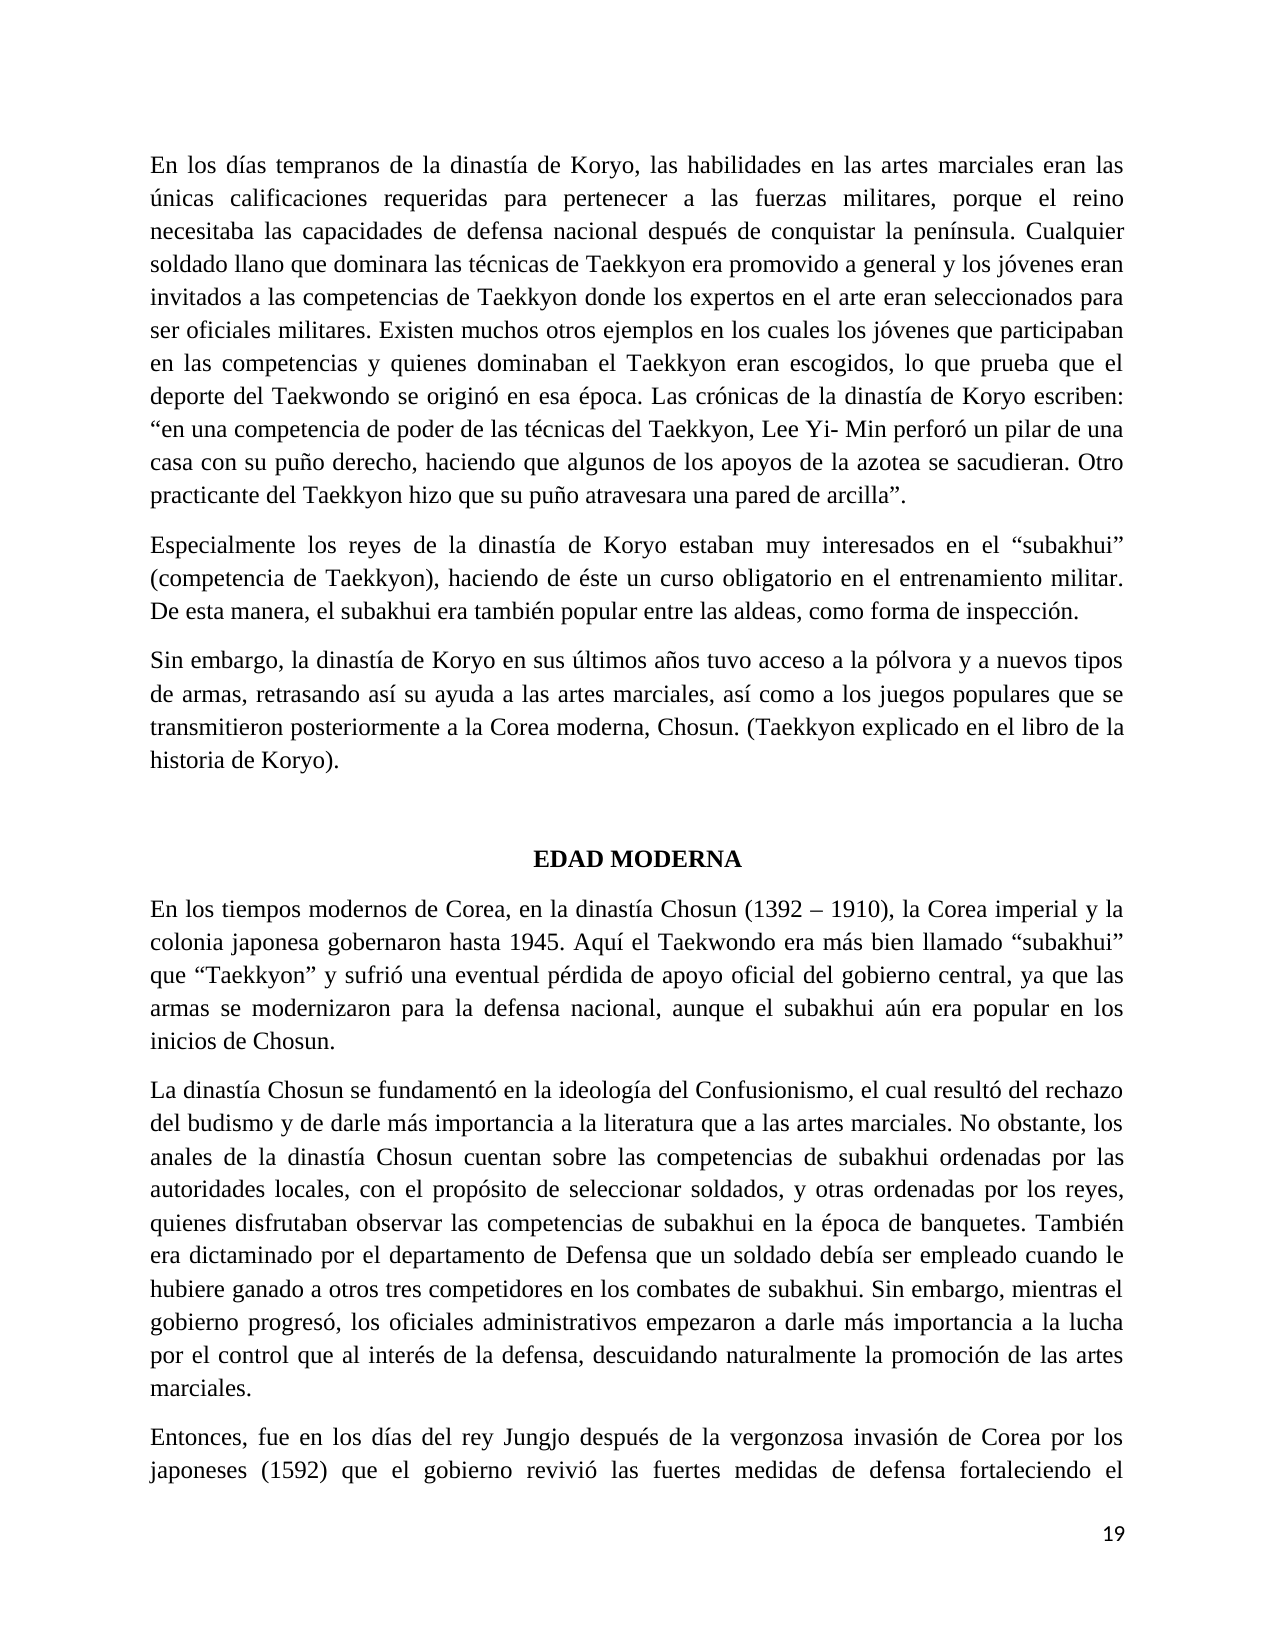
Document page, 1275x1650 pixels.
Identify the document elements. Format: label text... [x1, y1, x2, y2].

text En los días tempranos de la dinastía de Koryo, las habilidades en las artes marciales eran las únicas calificaciones requeridas para pertenecer a las fuerzas militares, porque el reino necesitaba las capacidades de defensa nacional después de conquistar la península. Cualquier soldado llano que dominara las técnicas de Taekkyon era promovido a general y los jóvenes eran invitados a las competencias de Taekkyon donde los expertos en el arte eran seleccionados para ser oficiales militares. Existen muchos otros ejemplos en los cuales los jóvenes que participaban en las competencias y quienes dominaban el Taekkyon eran escogidos, lo que prueba que el deporte del Taekwondo se originó en esa época. Las crónicas de la dinastía de Koryo escriben: “en una competencia de poder de las técnicas del Taekkyon, Lee Yi- Min perforó un pilar de una casa con su puño derecho, haciendo que algunos de los apoyos de la azotea se sacudieran. Otro practicante del Taekkyon hizo que su puño atravesara una pared de arcilla”. [150, 150, 1125, 509]
text Especialmente los reyes de la dinastía de Koryo estaban muy interesados en el “subakhui” (competencia de Taekkyon), haciendo de éste un curso obligatorio en el entrenamiento militar. De esta manera, el subakhui era también popular entre las aldeas, como forma de inspección. [150, 530, 1125, 625]
text En los tiempos modernos de Corea, en la dinastía Chosun (1392 – 1910), la Corea imperial y la colonia japonesa gobernaron hasta 1945. Aquí el Taekwondo era más bien llamado “subakhui” que “Taekkyon” y sufrió una eventual pérdida de apoyo oficial del gobierno central, ya que las armas se modernizaron para la defensa nacional, aunque el subakhui aún era popular en los inicios de Chosun. [150, 894, 1125, 1054]
text La dinastía Chosun se fundamentó en la ideología del Confusionismo, el cual resultó del rechazo del budismo y de darle más importancia a la literatura que a las artes marciales. No obstante, los anales de la dinastía Chosun cuentan sobre las competencias de subakhui ordenadas por las autoridades locales, con el propósito de seleccionar soldados, y otras ordenadas por los reyes, quienes disfrutaban observar las competencias de subakhui en la época de banquetes. También era dictaminado por el departamento de Defensa que un soldado debía ser empleado cuando le hubiere ganado a otros tres competidores en los combates de subakhui. Sin embargo, mientras el gobierno progresó, los oficiales administrativos empezaron a darle más importancia a la lucha por el control que al interés de la defensa, descuidando naturalmente la promoción de las artes marciales. [150, 1076, 1125, 1401]
text Sin embargo, la dinastía de Koryo en sus últimos años tuvo acceso a la pólvora y a nuevos tipos de armas, retrasando así su ayuda a las artes marciales, así como a los juegos populares que se transmitieron posteriormente a la Corea moderna, Chosun. (Taekkyon explicado en el libro de la historia de Koryo). [150, 646, 1125, 773]
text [150, 1422, 1125, 1484]
text EDAD MODERNA [150, 844, 1125, 873]
